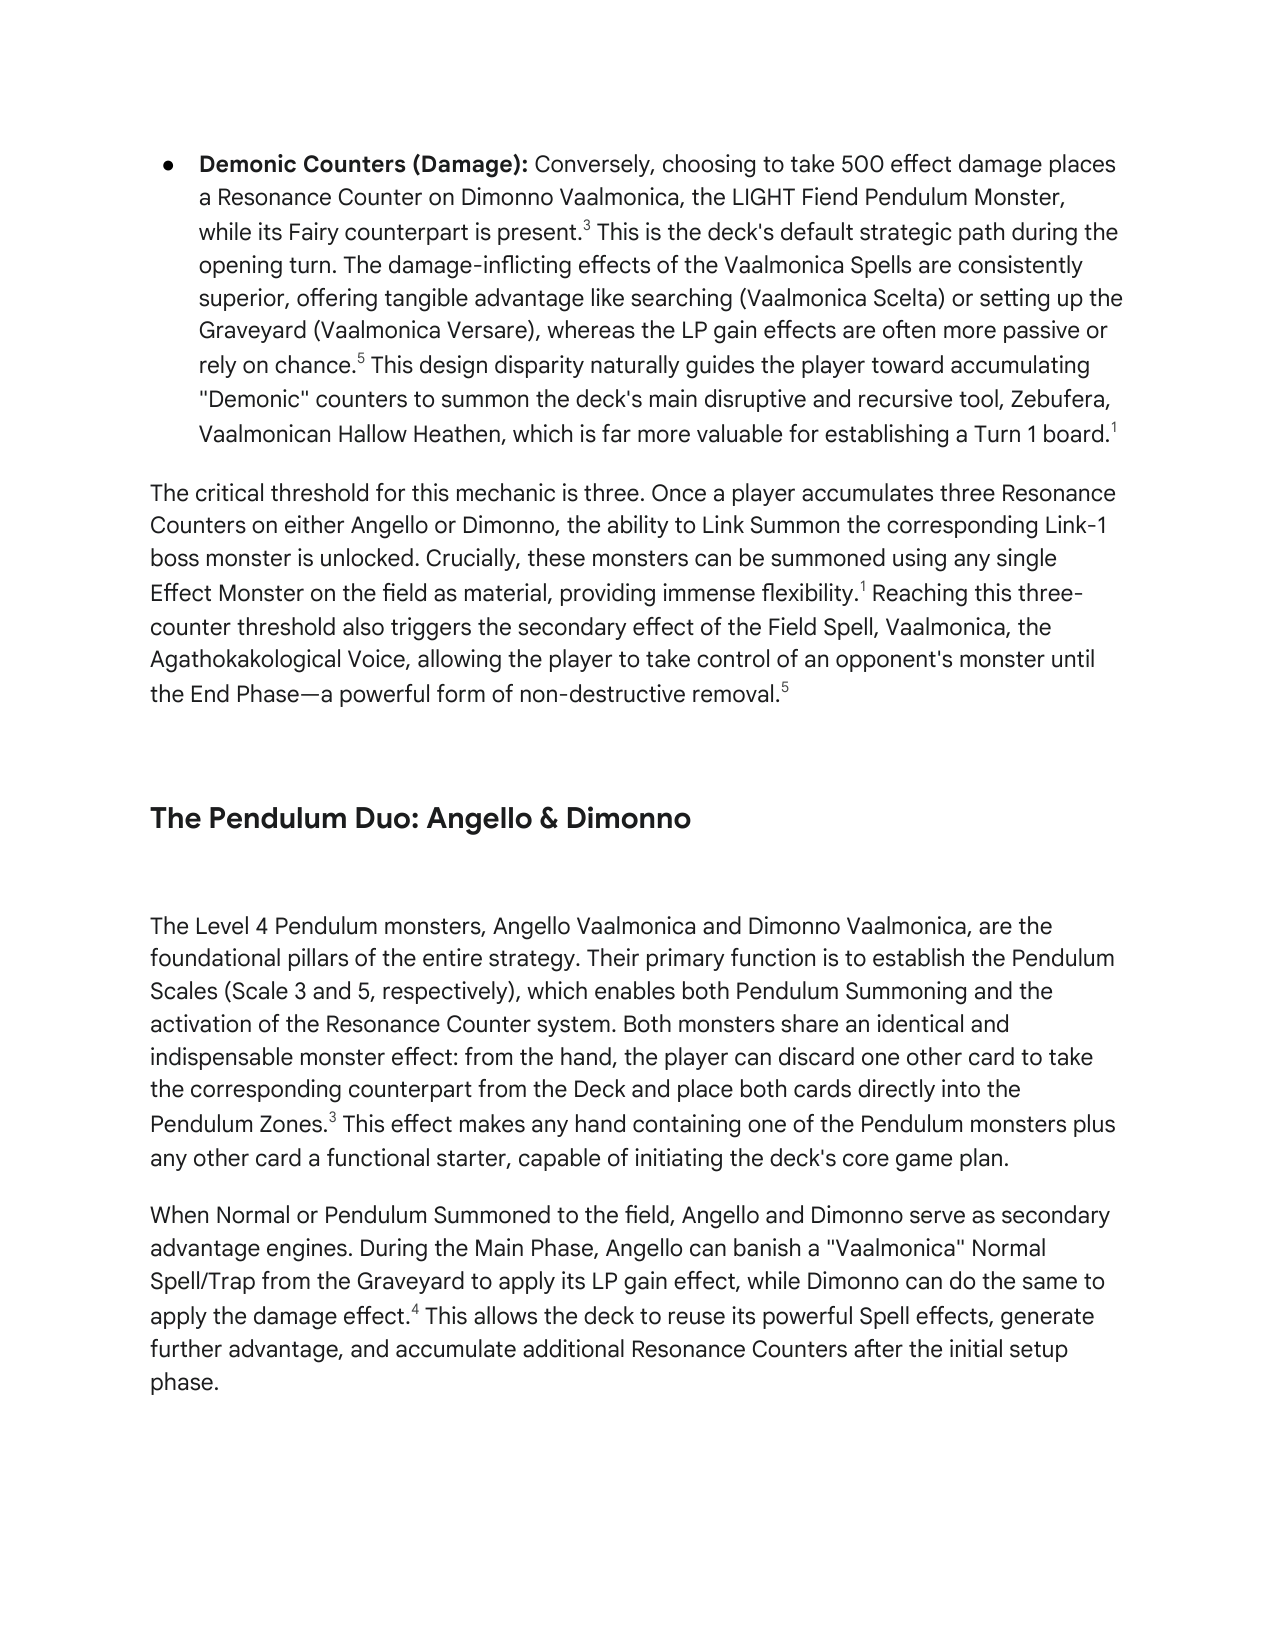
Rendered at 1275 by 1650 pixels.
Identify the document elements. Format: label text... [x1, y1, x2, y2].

list Demonic Counters (Damage): Conversely, choosing to take 500 effect damage places a Resonance Counter on Dimonno Vaalmonica, the LIGHT Fiend Pendulum Monster, while its Fairy counterpart is present.3 This is the deck's default strategic path during the opening turn. The damage-inflicting effects of the Vaalmonica Spells are consistently superior, offering tangible advantage like searching (Vaalmonica Scelta) or setting up the Graveyard (Vaalmonica Versare), whereas the LP gain effects are often more passive or rely on chance.5 This design disparity naturally guides the player toward accumulating "Demonic" counters to summon the deck's main disruptive and recursive tool, Zebufera, Vaalmonican Hallow Heathen, which is far more valuable for establishing a Turn 1 board.1 [161, 150, 1125, 449]
text When Normal or Pendulum Summoned to the field, Angello and Dimonno serve as secondary advantage engines. During the Main Phase, Angello can banish a "Vaalmonica" Normal Spell/Trap from the Graveyard to apply its LP gain effect, while Dimonno can do the same to apply the damage effect.4 This allows the deck to reuse its powerful Spell effects, generate further advantage, and accumulate additional Resonance Counters after the initial setup phase. [150, 1202, 1125, 1397]
text The critical threshold for this mechanic is three. Once a player accumulates three Resonance Counters on either Angello or Dimonno, the ability to Link Summon the corresponding Link-1 boss monster is unlocked. Crucially, these monsters can be summoned using any single Effect Monster on the field as material, providing immense flexibility.1 Reaching this three-counter threshold also triggers the secondary effect of the Field Spell, Vaalmonica, the Agathokakological Voice, allowing the player to take control of an opponent's monster until the End Phase—a powerful form of non-destructive removal.5 [150, 479, 1125, 710]
subtitle The Pendulum Duo: Angello & Dimonno [150, 800, 1125, 837]
text The Level 4 Pendulum monsters, Angello Vaalmonica and Dimonno Vaalmonica, are the foundational pillars of the entire strategy. Their primary function is to establish the Pendulum Scales (Scale 3 and 5, respectively), which enables both Pendulum Summoning and the activation of the Resonance Counter system. Both monsters share an identical and indispensable monster effect: from the hand, the player can discard one other card to take the corresponding counterpart from the Deck and place both cards directly into the Pendulum Zones.3 This effect makes any hand containing one of the Pendulum monsters plus any other card a functional starter, capable of initiating the deck's core game plan. [150, 912, 1125, 1173]
